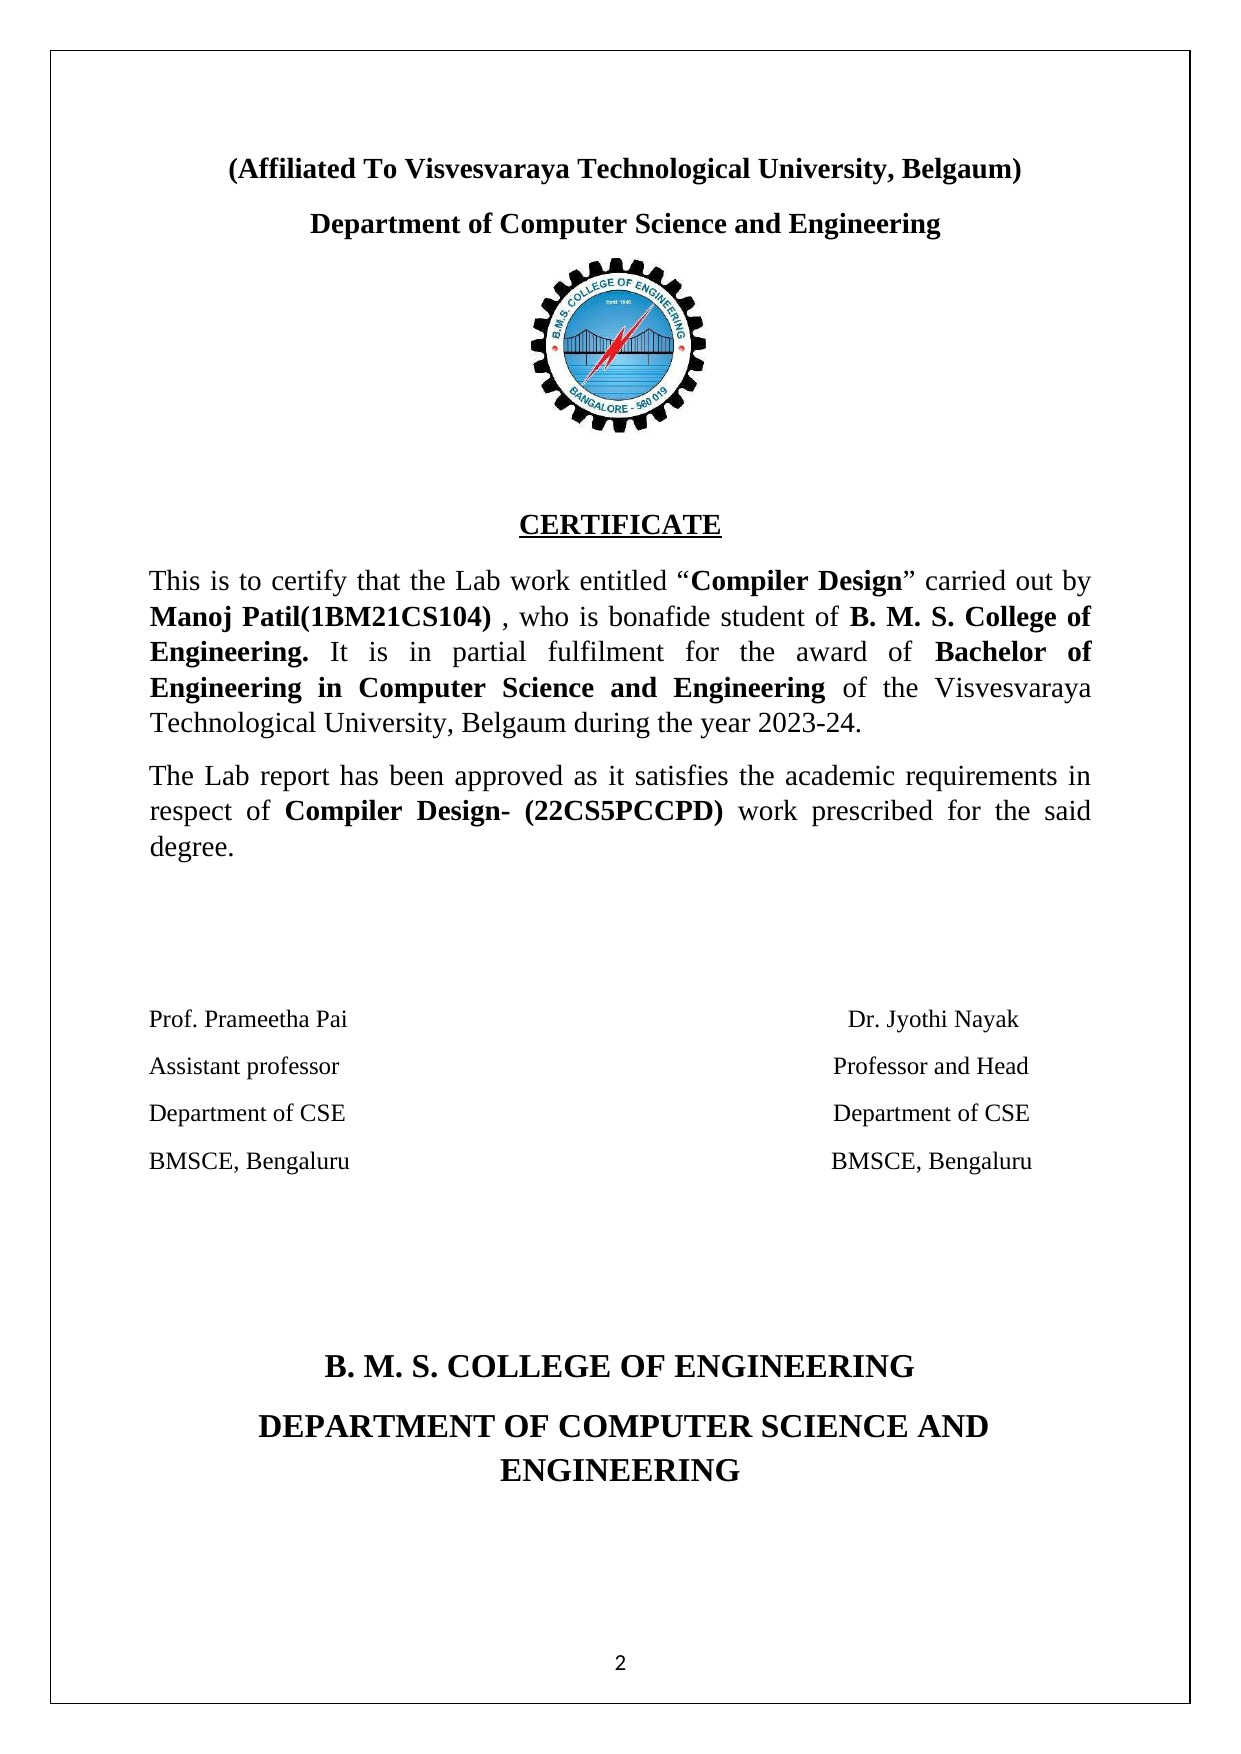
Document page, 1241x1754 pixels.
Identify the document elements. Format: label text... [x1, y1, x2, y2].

text The Lab report has been approved as it satisfies the academic requirements in respect of Compiler Design- (22CS5PCCPD) work prescribed for the said degree. [148, 758, 1092, 862]
text Department of CSE Department of CSE [148, 1098, 1092, 1127]
text This is to certify that the Lab work entitled “Compiler Design” carried out by Manoj Patil(1BM21CS104) , who is bonafide student of B. M. S. College of Engineering. It is in partial fulfilment for the award of Bachelor of Engineering in Computer Science and Engineering of the Visvesvaraya Technological University, Belgaum during the year 2023-24. [148, 563, 1092, 739]
text Prof. Prameetha Pai Dr. Jyothi Nayak [148, 1004, 1092, 1033]
text DEPARTMENT OF COMPUTER SCIENCE AND [150, 1407, 1089, 1445]
text BMSCE, Bengaluru BMSCE, Bengaluru [148, 1146, 1092, 1174]
text ENGINEERING [150, 1450, 1090, 1489]
text B. M. S. COLLEGE OF ENGINEERING [150, 1346, 1089, 1384]
picture [513, 258, 727, 435]
subtitle CERTIFICATE [150, 507, 1090, 541]
text (Affiliated To Visvesvaraya Technological University, Belgaum) Department of Computer Science and Engineering [150, 151, 1100, 240]
text Assistant professor Professor and Head [148, 1051, 1092, 1080]
